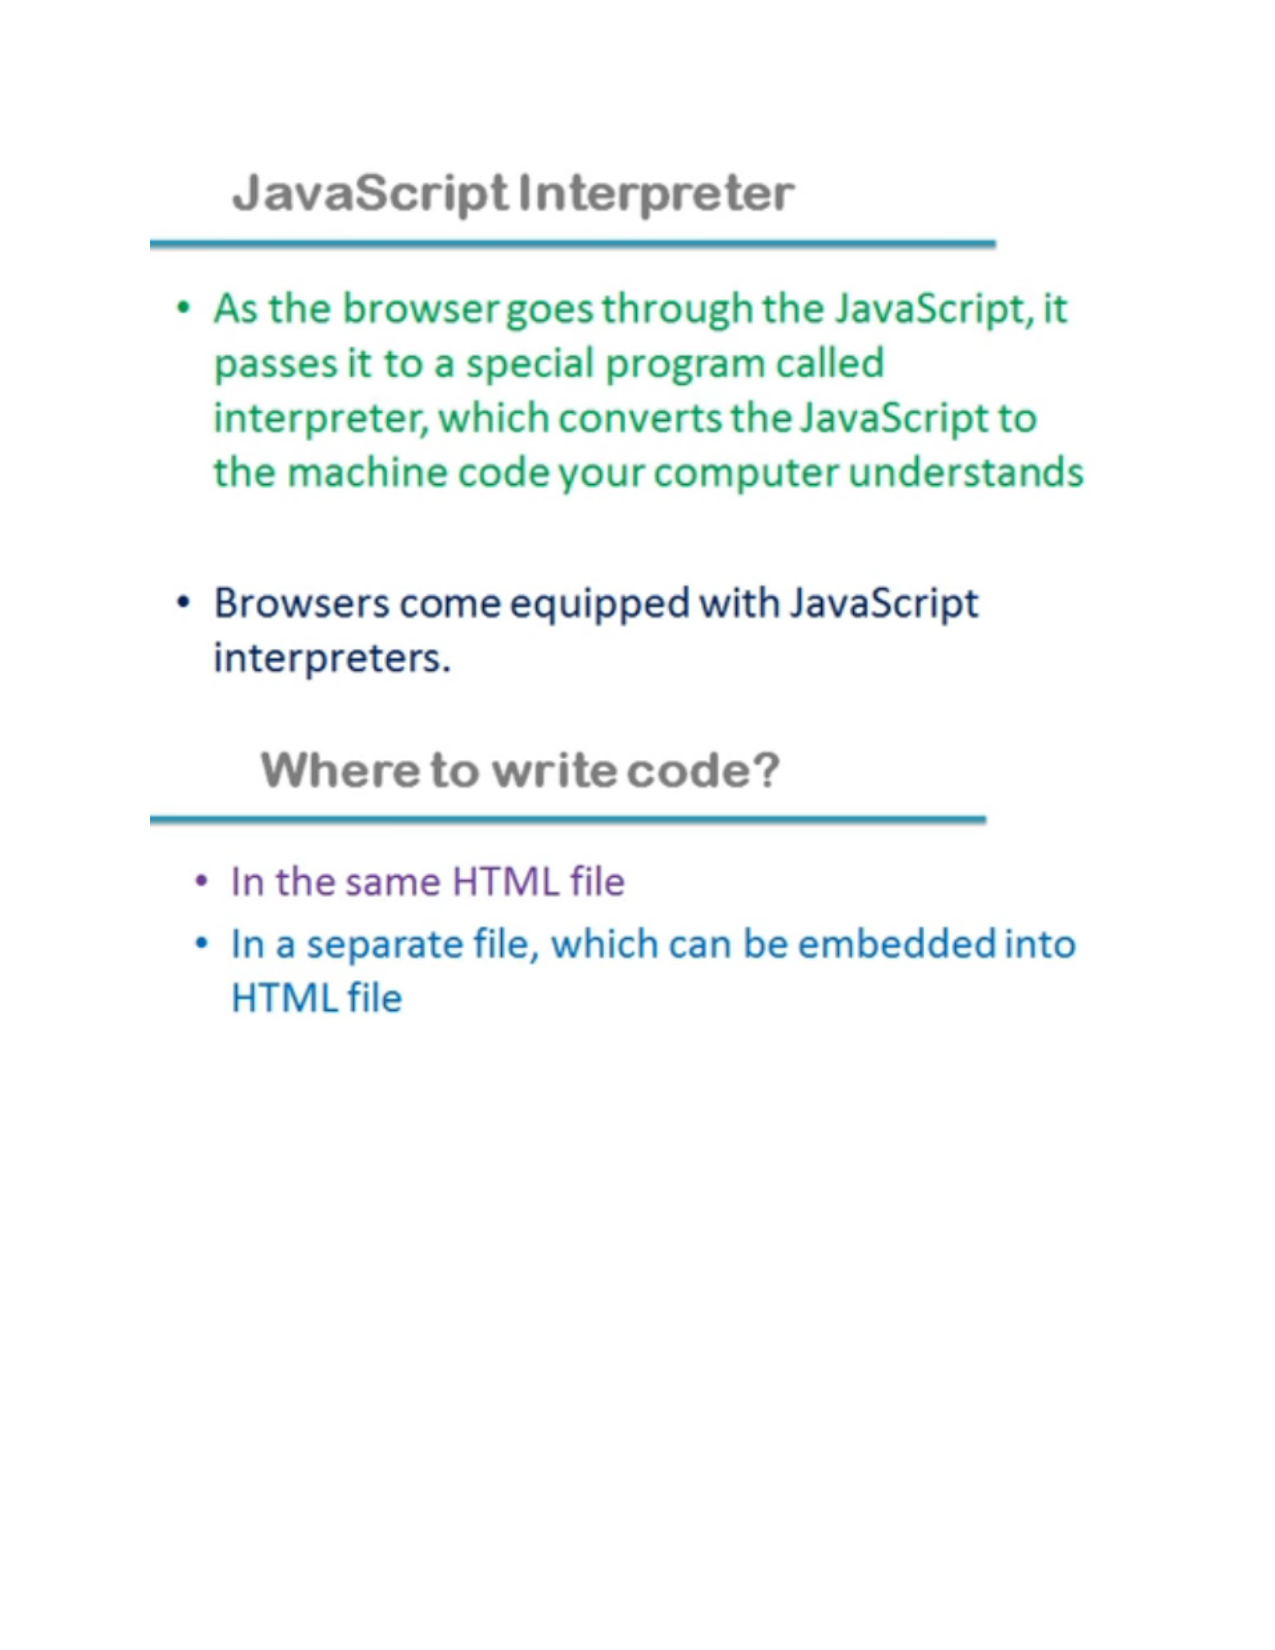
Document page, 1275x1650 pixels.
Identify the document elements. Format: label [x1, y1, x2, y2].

picture [150, 150, 1125, 699]
picture [150, 723, 1125, 1096]
